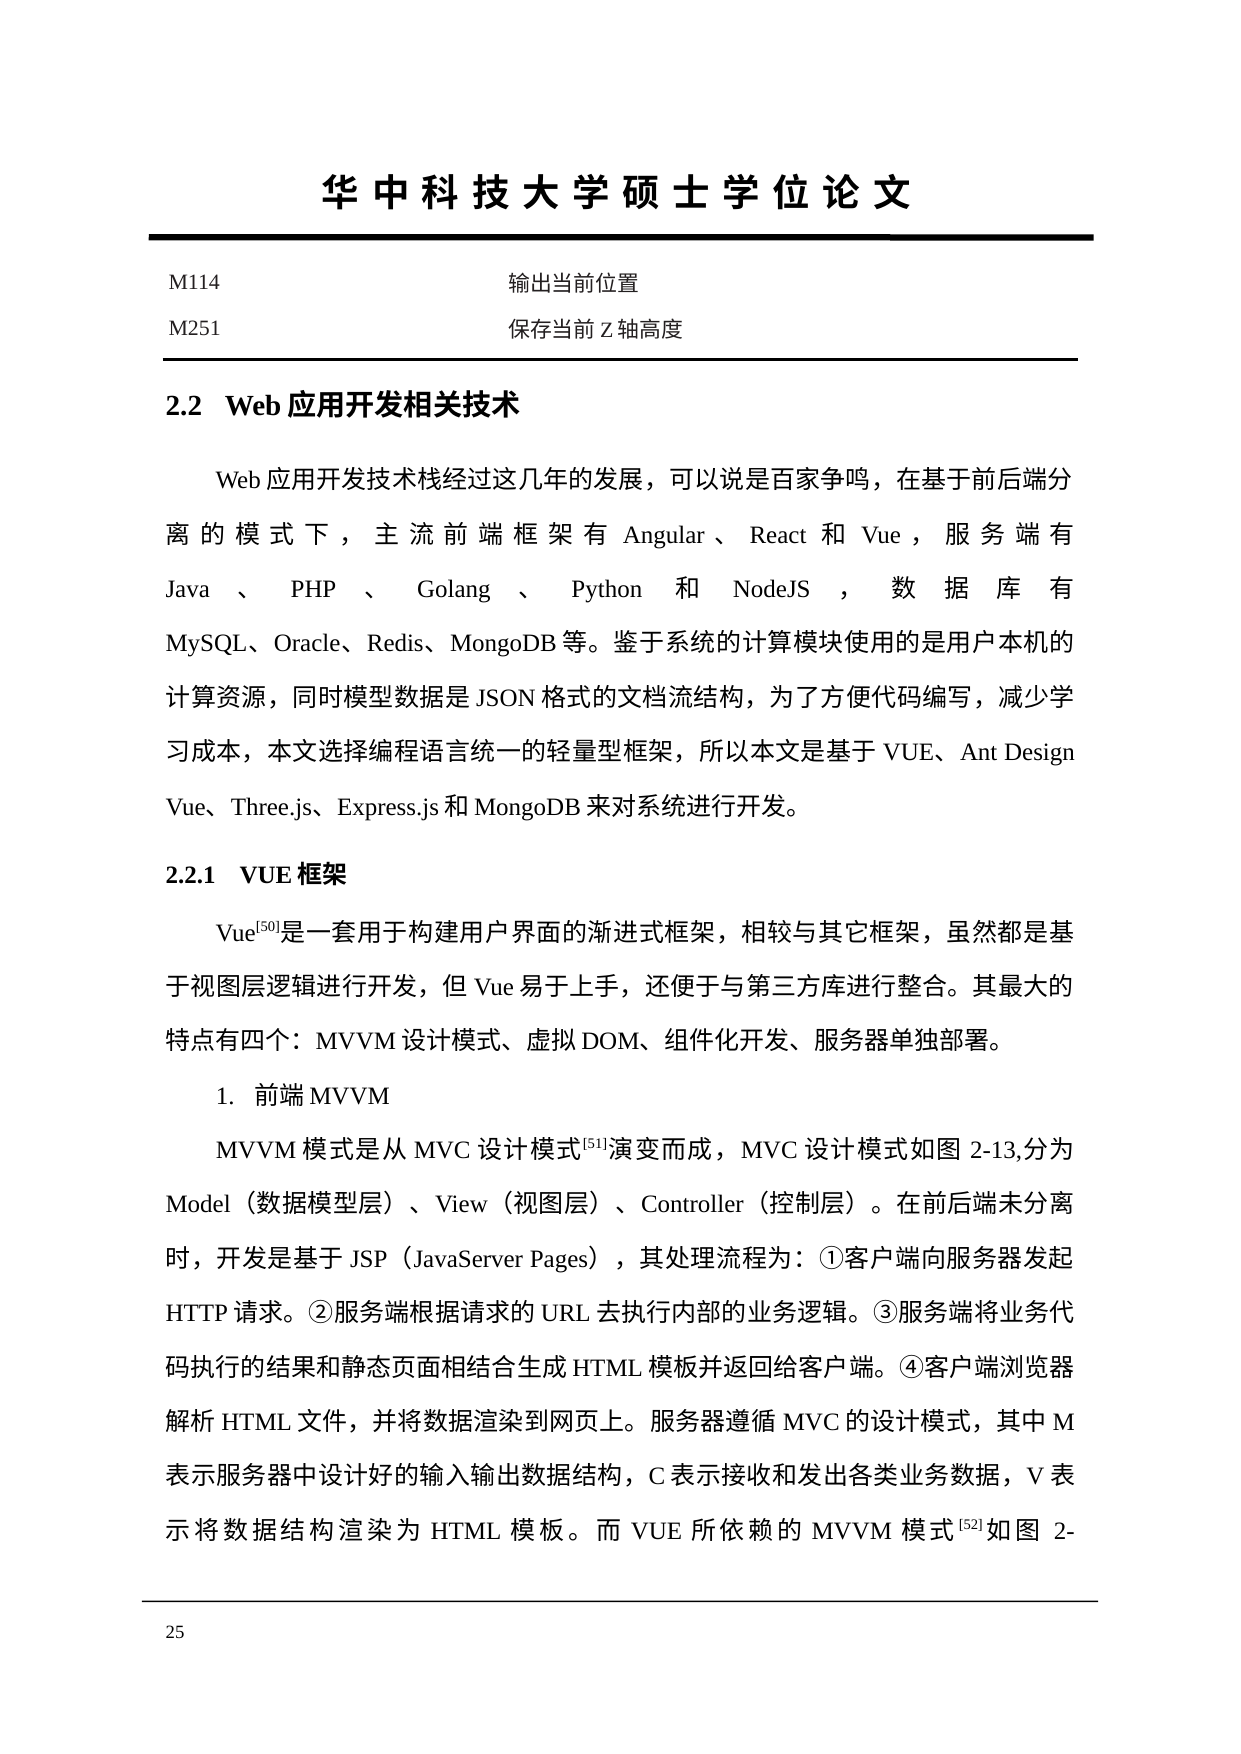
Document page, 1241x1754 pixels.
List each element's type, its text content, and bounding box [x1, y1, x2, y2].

text Vue[50]是一套用于构建用户界面的渐进式框架，相较与其它框架，虽然都是基于视图层逻辑进行开发，但Vue易于上手，还便于与第三方库进行整合。其最大的特点有四个：MVVM设计模式、虚拟DOM、组件化开发、服务器单独部署。 [165, 912, 1075, 1057]
text Web应用开发技术栈经过这几年的发展，可以说是百家争鸣，在基于前后端分离的模式下，主流前端框架有Angular、React和Vue，服务端有Java、PHP、Golang、Python和NodeJS，数据库有MySQL、Oracle、Redis、MongoDB等。鉴于系统的计算模块使用的是用户本机的计算资源，同时模型数据是JSON格式的文档流结构，为了方便代码编写，减少学习成本，本文选择编程语言统一的轻量型框架，所以本文是基于VUE、Ant Design Vue、Three.js、Express.js和MongoDB来对系统进行开发。 [165, 460, 1075, 822]
table_cell M251 [163, 312, 502, 358]
subtitle Web应用开发相关技术 [165, 382, 1075, 424]
subtitle VUE框架 [165, 855, 1075, 891]
table_cell 输出当前位置 [502, 266, 1078, 312]
table_cell 保存当前Z轴高度 [502, 312, 1078, 358]
table_cell M114 [163, 266, 502, 312]
list 前端MVVM [216, 1075, 1075, 1111]
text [165, 1129, 1075, 1546]
